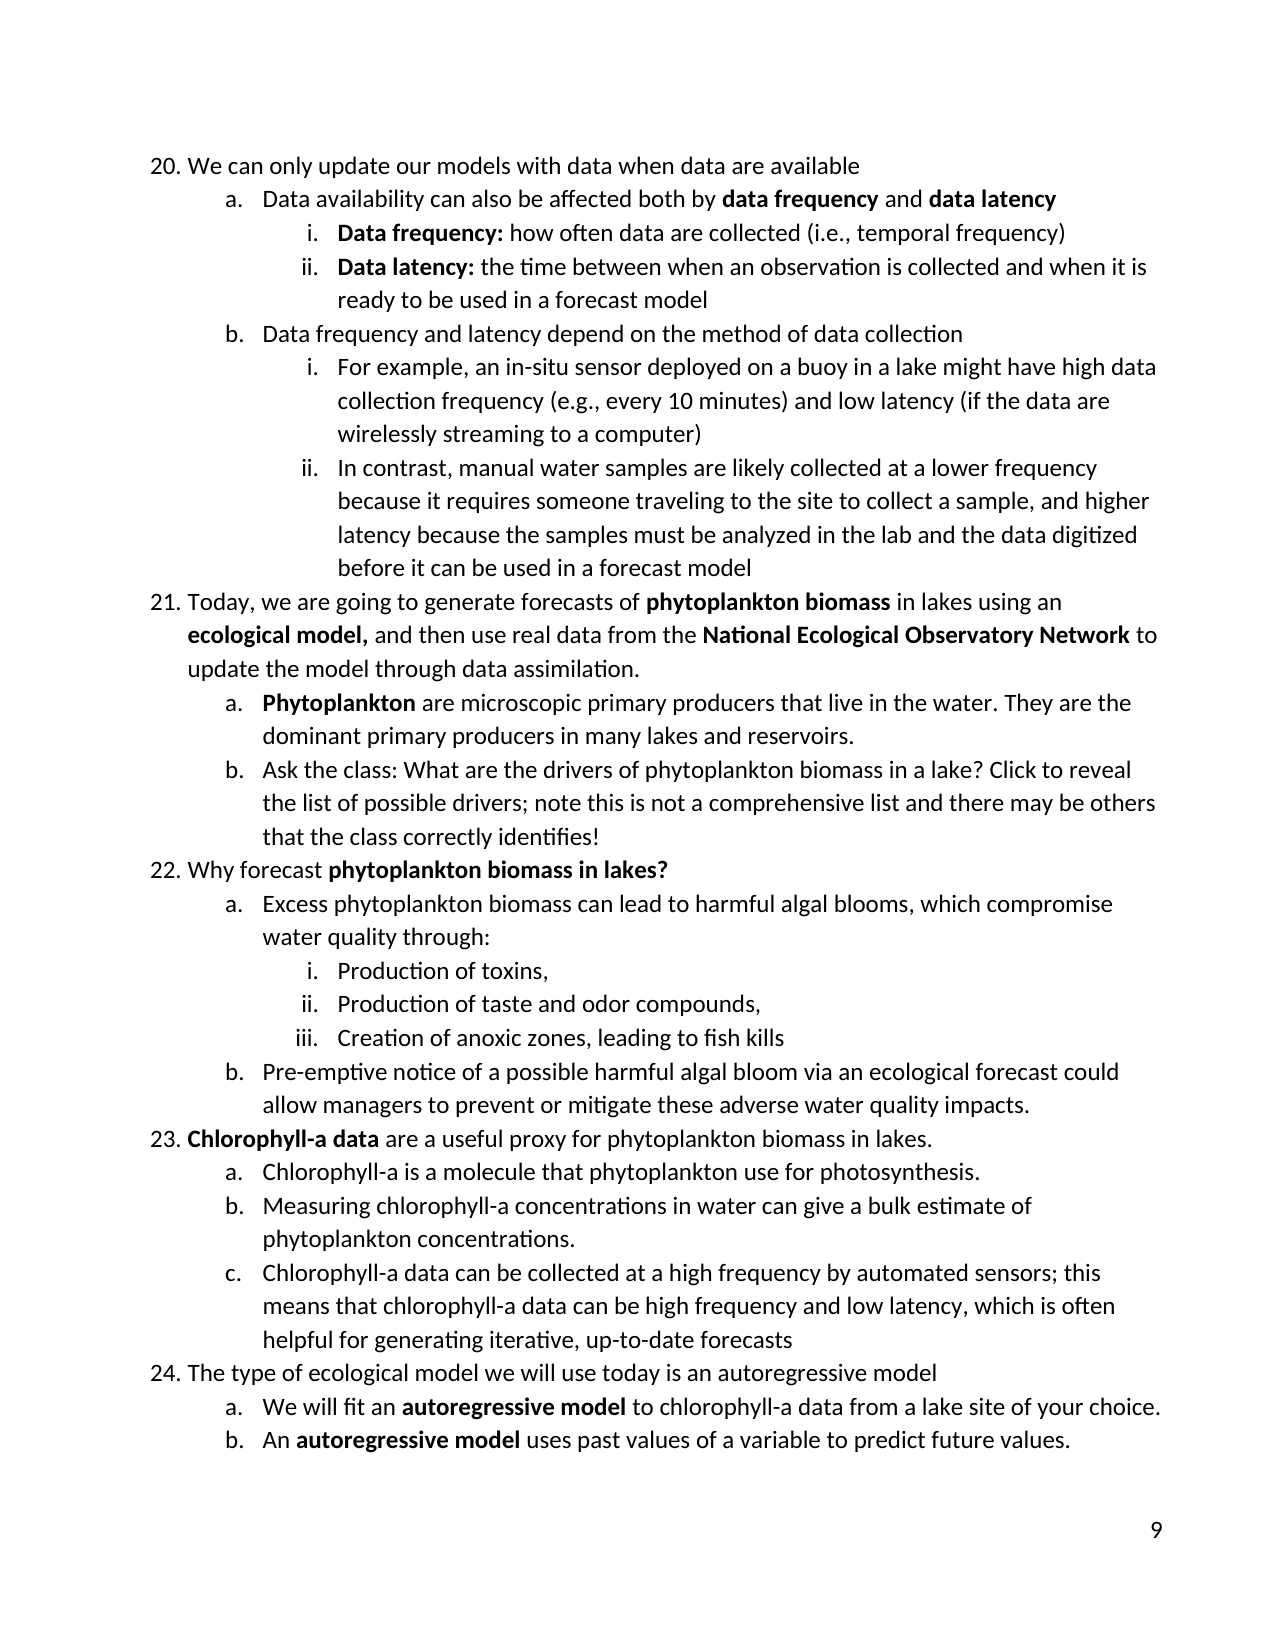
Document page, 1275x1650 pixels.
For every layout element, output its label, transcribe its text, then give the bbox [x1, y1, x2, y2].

list We can only update our models with data when data are available [150, 150, 1162, 181]
list Chlorophyll-a data are a useful proxy for phytoplankton biomass in lakes. [150, 1123, 1162, 1153]
list In contrast, manual water samples are likely collected at a lower frequency because it requires someone traveling to the site to collect a sample, and higher latency because the samples must be analyzed in the lab and the data digitized before it can be used in a forecast model [319, 452, 1162, 583]
list We will fit an autoregressive model to chlorophyll-a data from a lake site of your choice. [225, 1391, 1162, 1422]
list Creation of anoxic zones, leading to fish kills [319, 1022, 1162, 1053]
list Production of toxins, [319, 955, 1162, 986]
list Phytoplankton are microscopic primary producers that live in the water. They are the dominant primary producers in many lakes and reservoirs. [225, 687, 1162, 751]
list For example, an in-situ sensor deployed on a buoy in a lake might have high data collection frequency (e.g., every 10 minutes) and low latency (if the data are wirelessly streaming to a computer) [319, 351, 1162, 449]
list Ask the class: What are the drivers of phytoplankton biomass in a lake? Click to reveal the list of possible drivers; note this is not a comprehensive list and there may be others that the class correctly identifies! [225, 754, 1162, 851]
list Data availability can also be affected both by data frequency and data latency [225, 183, 1162, 214]
list The type of ecological model we will use today is an autoregressive model [150, 1357, 1162, 1388]
list An autoregressive model uses past values of a variable to predict future values. [225, 1424, 1162, 1455]
list Production of taste and odor compounds, [319, 988, 1162, 1019]
list Chlorophyll-a is a molecule that phytoplankton use for photosynthesis. [225, 1156, 1162, 1187]
list Excess phytoplankton biomass can lead to harmful algal blooms, which compromise water quality through: [225, 888, 1162, 952]
list Chlorophyll-a data can be collected at a high frequency by automated sensors; this means that chlorophyll-a data can be high frequency and low latency, which is often helpful for generating iterative, up-to-date forecasts [225, 1257, 1162, 1354]
list Data frequency and latency depend on the method of data collection [225, 318, 1162, 348]
list Why forecast phytoplankton biomass in lakes? [150, 854, 1162, 885]
list Pre-emptive notice of a possible harmful algal bloom via an ecological forecast could allow managers to prevent or mitigate these adverse water quality impacts. [225, 1056, 1162, 1120]
list Today, we are going to generate forecasts of phytoplankton biomass in lakes using an ecological model, and then use real data from the National Ecological Observatory Network to update the model through data assimilation. [150, 586, 1162, 684]
list Data latency: the time between when an observation is collected and when it is ready to be used in a forecast model [319, 251, 1162, 315]
list Measuring chlorophyll-a concentrations in water can give a bulk estimate of phytoplankton concentrations. [225, 1190, 1162, 1254]
list Data frequency: how often data are collected (i.e., temporal frequency) [319, 217, 1162, 248]
